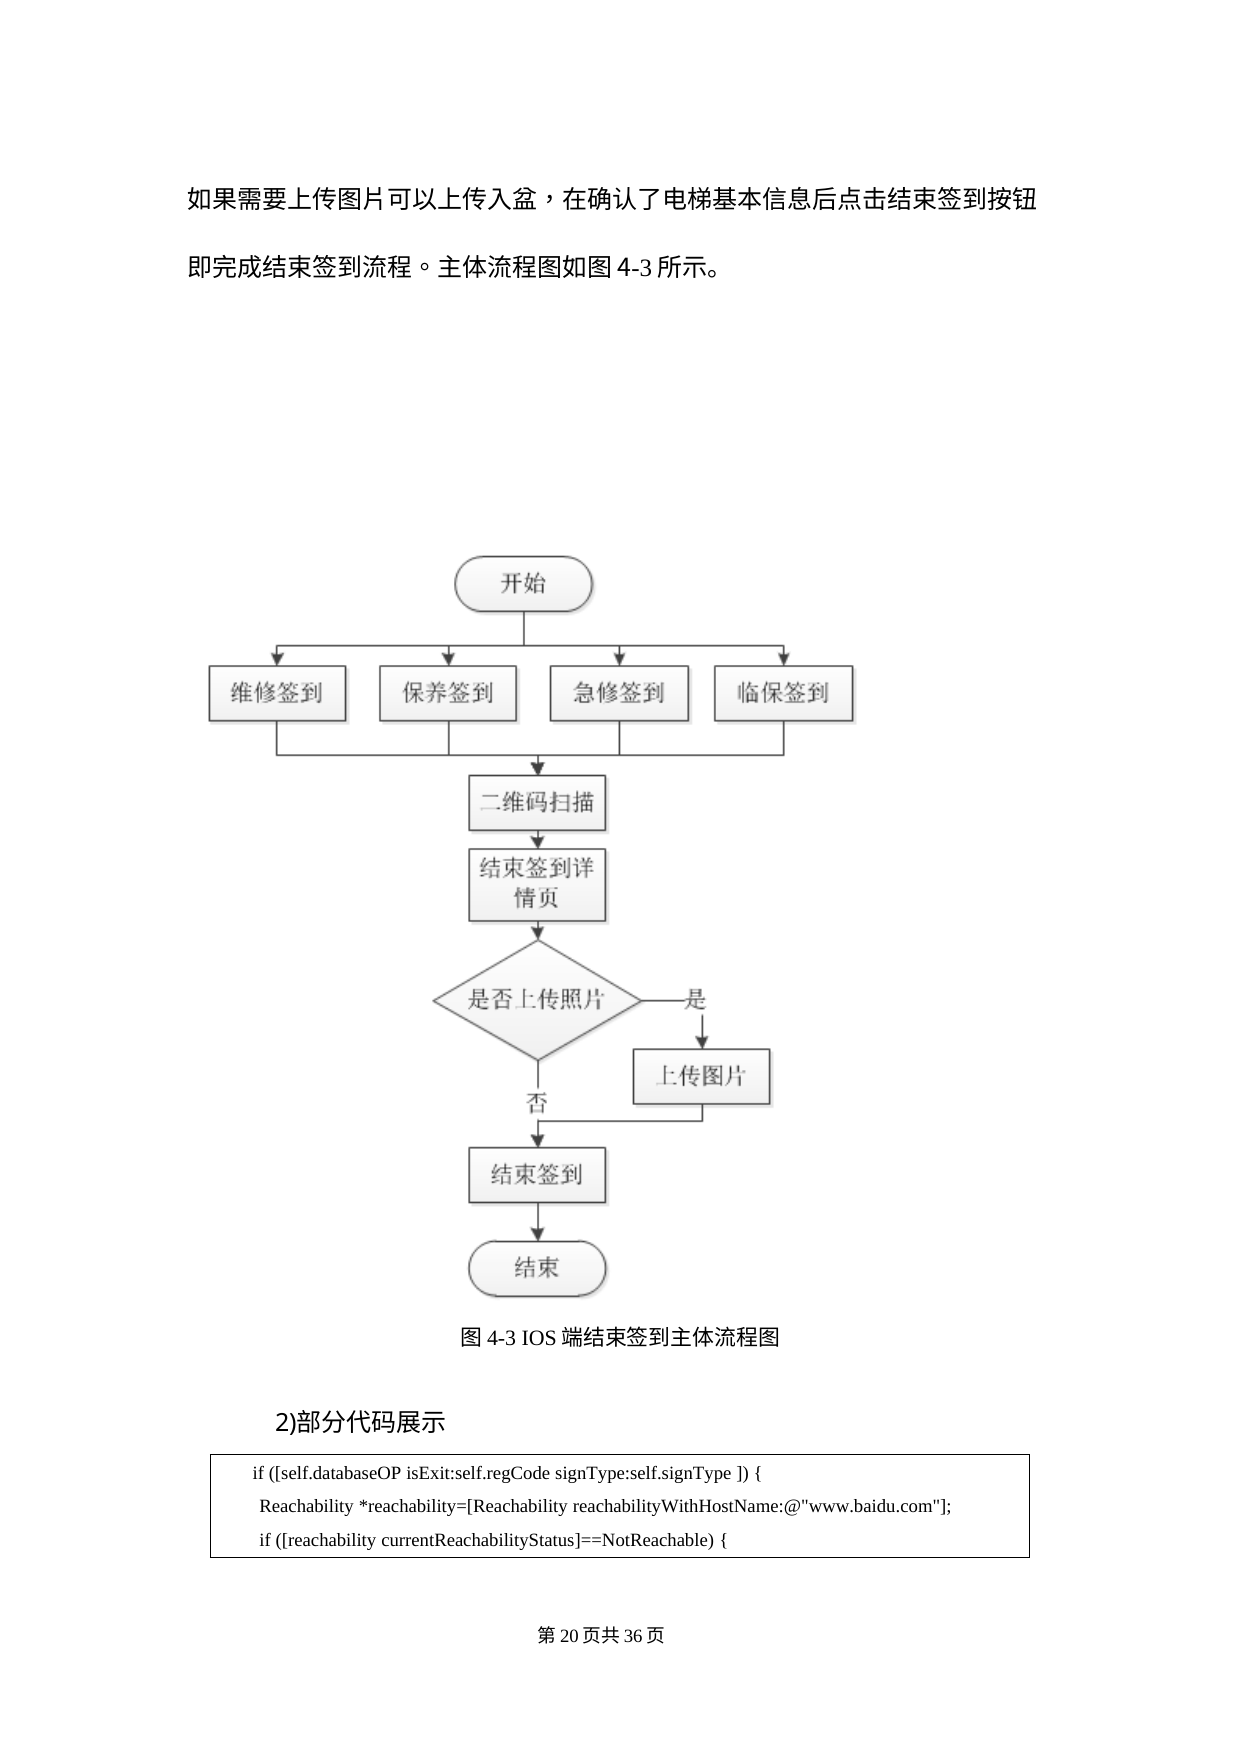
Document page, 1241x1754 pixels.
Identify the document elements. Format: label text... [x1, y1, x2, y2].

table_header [211, 1455, 1029, 1557]
picture [187, 542, 874, 1313]
text 2)部分代码展示 [187, 1386, 1053, 1454]
text 图4-3 IOS端结束签到主体流程图 [187, 1318, 1053, 1352]
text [187, 164, 1053, 300]
